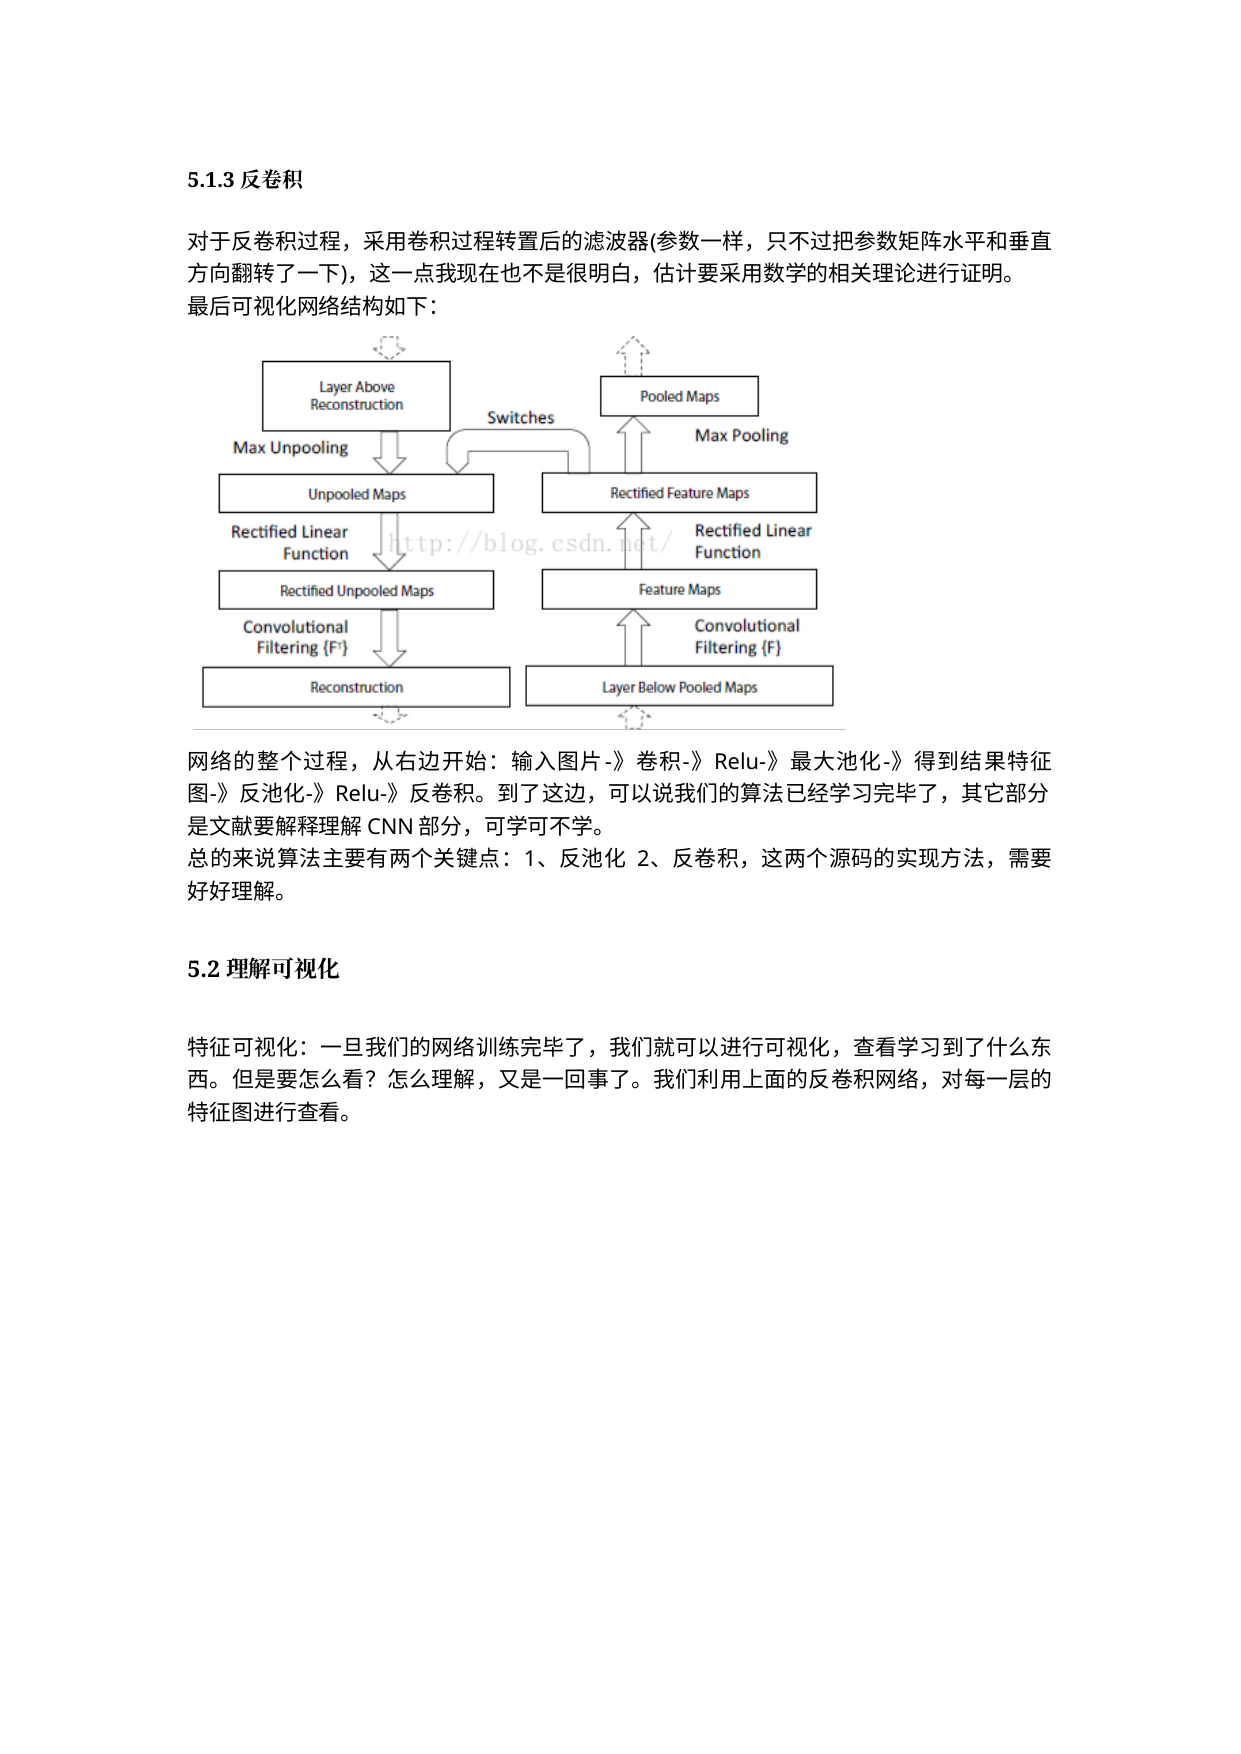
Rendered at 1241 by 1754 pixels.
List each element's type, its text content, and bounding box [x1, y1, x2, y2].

text 最后可视化网络结构如下： [187, 289, 1053, 321]
subtitle 5.1.3 反卷积 [187, 162, 1053, 194]
text 特征可视化：一旦我们的网络训练完毕了，我们就可以进行可视化，查看学习到了什么东西。但是要怎么看？怎么理解，又是一回事了。我们利用上面的反卷积网络，对每一层的特征图进行查看。 [187, 1029, 1053, 1127]
picture [193, 327, 846, 731]
text 对于反卷积过程，采用卷积过程转置后的滤波器(参数一样，只不过把参数矩阵水平和垂直方向翻转了一下)，这一点我现在也不是很明白，估计要采用数学的相关理论进行证明。 [187, 224, 1053, 289]
subtitle 5.2 理解可视化 [187, 935, 1053, 1000]
text 网络的整个过程，从右边开始：输入图片-》卷积-》Relu-》最大池化-》得到结果特征图-》反池化-》Relu-》反卷积。到了这边，可以说我们的算法已经学习完毕了，其它部分是文献要解释理解CNN部分，可学可不学。 [187, 744, 1053, 841]
text 总的来说算法主要有两个关键点：1、反池化 2、反卷积，这两个源码的实现方法，需要好好理解。 [187, 841, 1053, 906]
